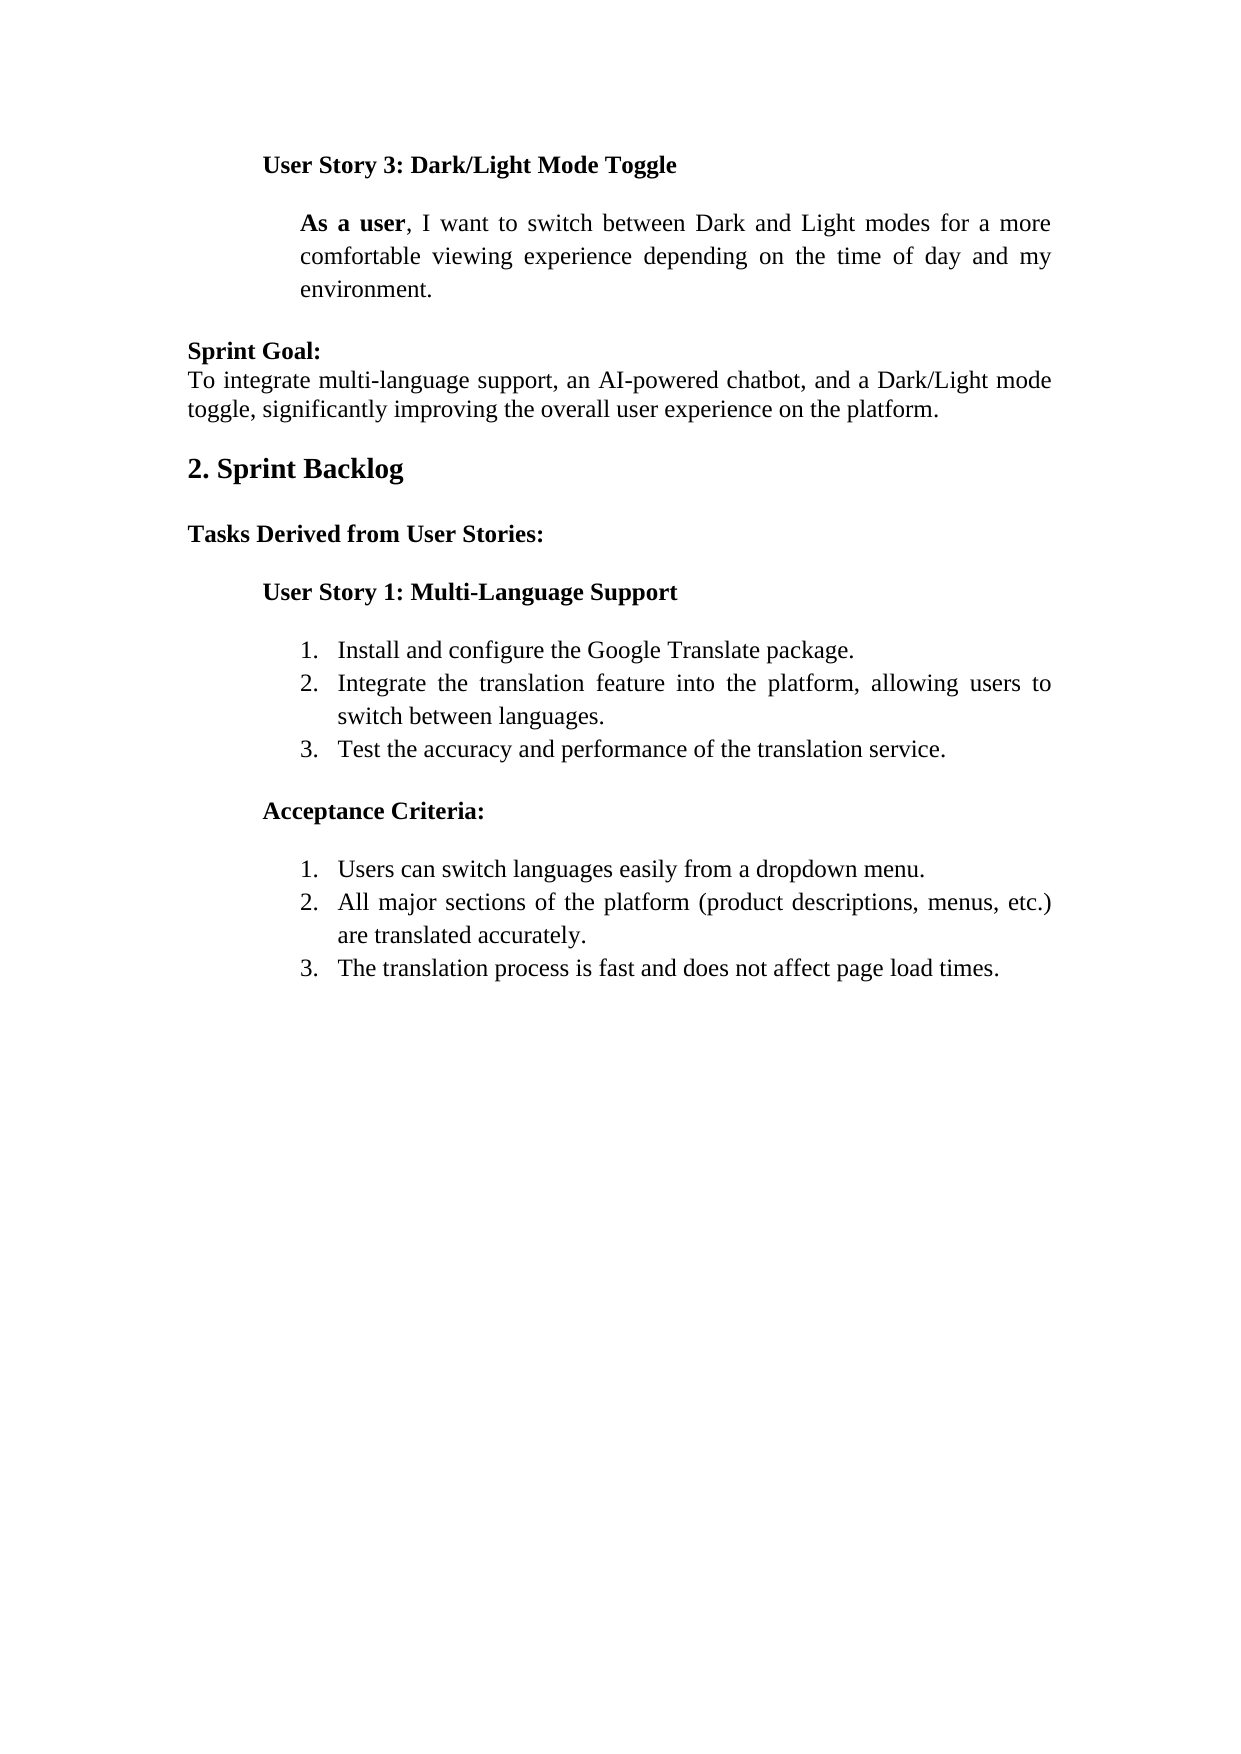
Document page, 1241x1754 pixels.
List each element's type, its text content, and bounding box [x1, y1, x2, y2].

list Integrate the translation feature into the platform, allowing users to switch between languages. [300, 668, 1053, 730]
subtitle 2. Sprint Backlog [187, 452, 1053, 485]
text Sprint Goal: To integrate multi-language support, an AI-powered chatbot, and a Dark/Light mode toggle, significantly improving the overall user experience on the platform. [187, 336, 1053, 422]
list All major sections of the platform (product descriptions, menus, etc.) are translated accurately. [300, 887, 1053, 949]
list Users can switch languages easily from a dropdown menu. [300, 854, 1053, 883]
text Acceptance Criteria: [262, 796, 1053, 825]
list The translation process is fast and does not affect page load times. [300, 953, 1053, 982]
text User Story 3: Dark/Light Mode Toggle [262, 150, 1053, 179]
list Test the accuracy and performance of the translation service. [300, 734, 1053, 763]
text As a user, I want to switch between Dark and Light modes for a more comfortable viewing experience depending on the time of day and my environment. [300, 208, 1053, 303]
list Install and configure the Google Translate package. [300, 635, 1053, 664]
text User Story 1: Multi-Language Support [262, 577, 1053, 606]
text Tasks Derived from User Stories: [187, 519, 1053, 548]
